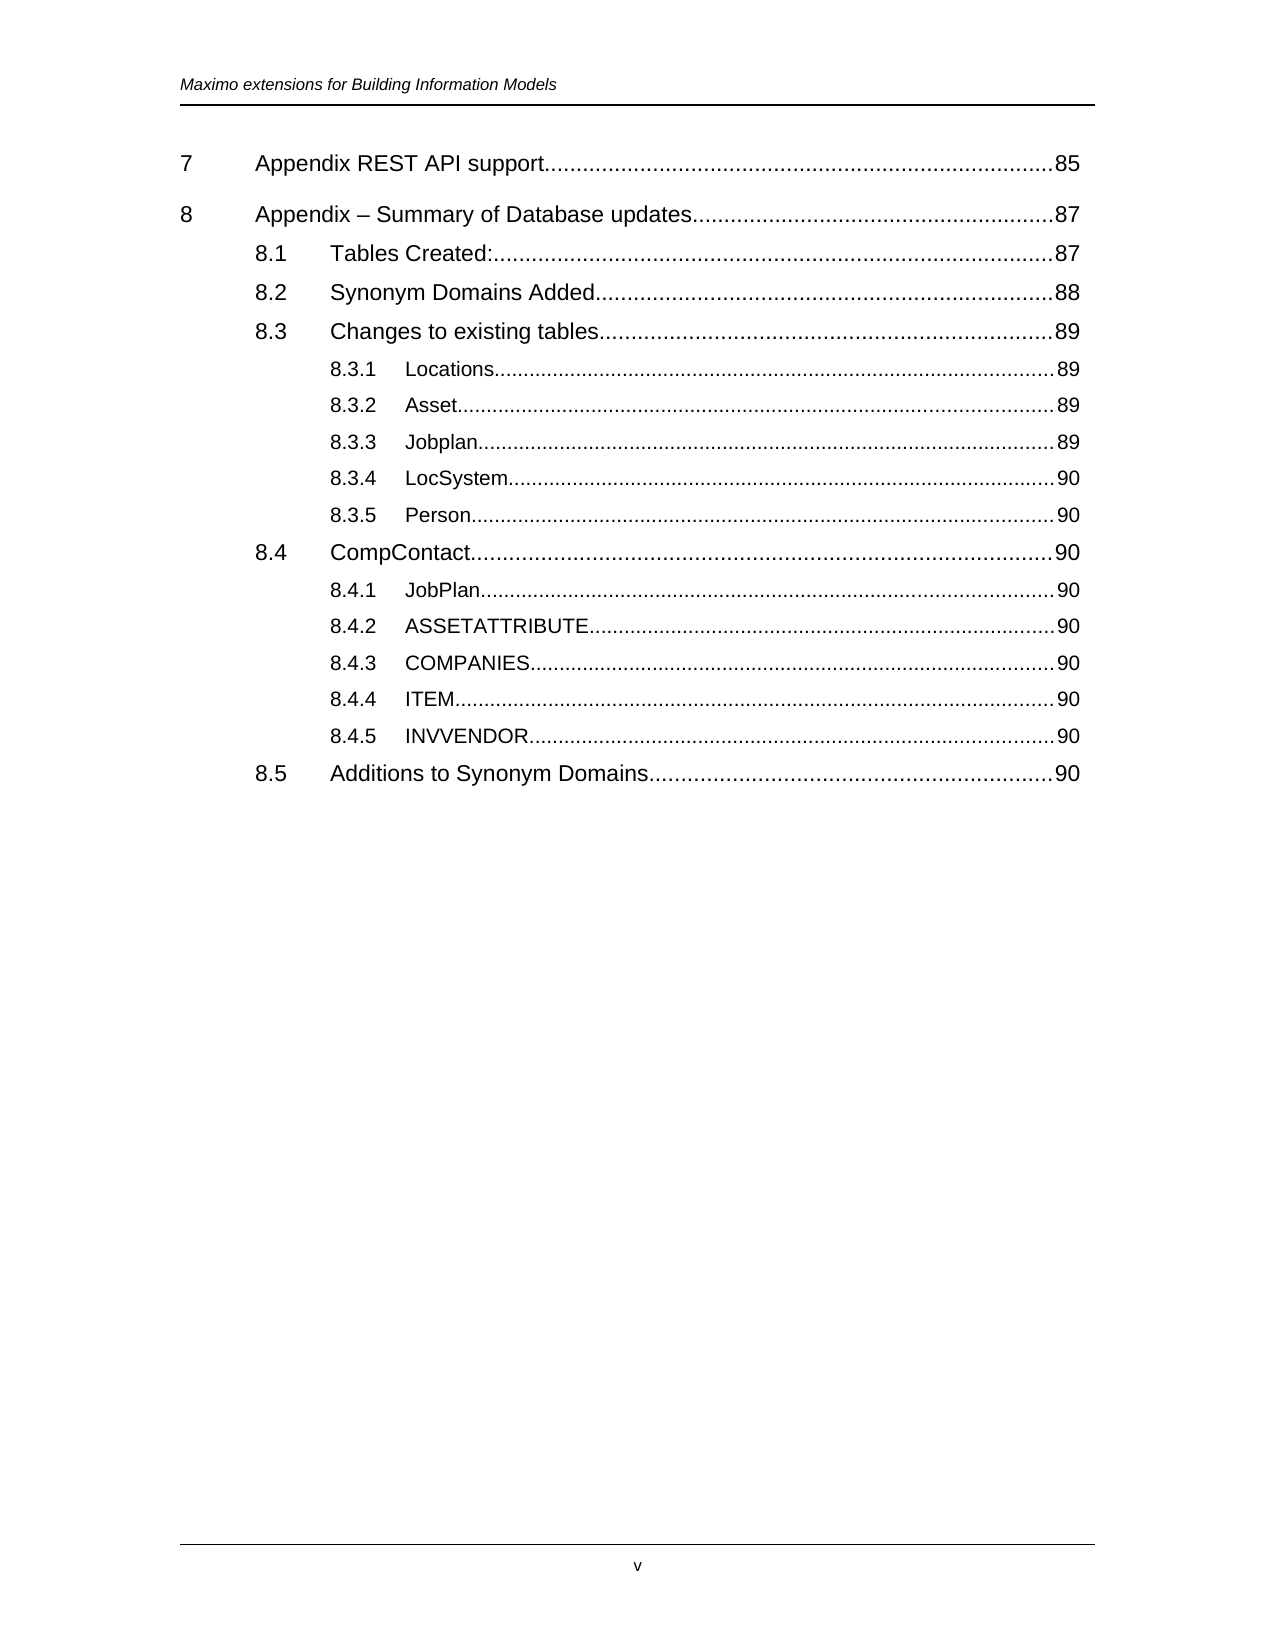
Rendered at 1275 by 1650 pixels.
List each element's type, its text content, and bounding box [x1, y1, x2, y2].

text 8.4.3 COMPANIES 90 [330, 651, 1095, 675]
text 8.4.1 JobPlan 90 [330, 578, 1095, 602]
text 8.4.2 ASSETATTRIBUTE 90 [330, 614, 1095, 638]
text 8.4.5 INVVENDOR 90 [330, 724, 1095, 748]
text 8.3.3 Jobplan 89 [330, 430, 1095, 454]
text 8.3.2 Asset 89 [330, 393, 1095, 417]
text 8 Appendix – Summary of Database updates 87 [180, 201, 1095, 228]
text 8.3.4 LocSystem 90 [330, 466, 1095, 490]
text 8.2 Synonym Domains Added 88 [255, 279, 1089, 305]
text 8.4.4 ITEM 90 [330, 687, 1095, 711]
text 8.3 Changes to existing tables 89 [255, 318, 1089, 344]
text 8.3.5 Person 90 [330, 503, 1095, 527]
text 8.3.1 Locations 89 [330, 357, 1095, 381]
text 8.5 Additions to Synonym Domains 90 [255, 760, 1089, 787]
text 8.1 Tables Created: 87 [255, 240, 1089, 267]
text 8.4 CompContact 90 [255, 539, 1089, 565]
text 7 Appendix REST API support 85 [180, 150, 1095, 176]
